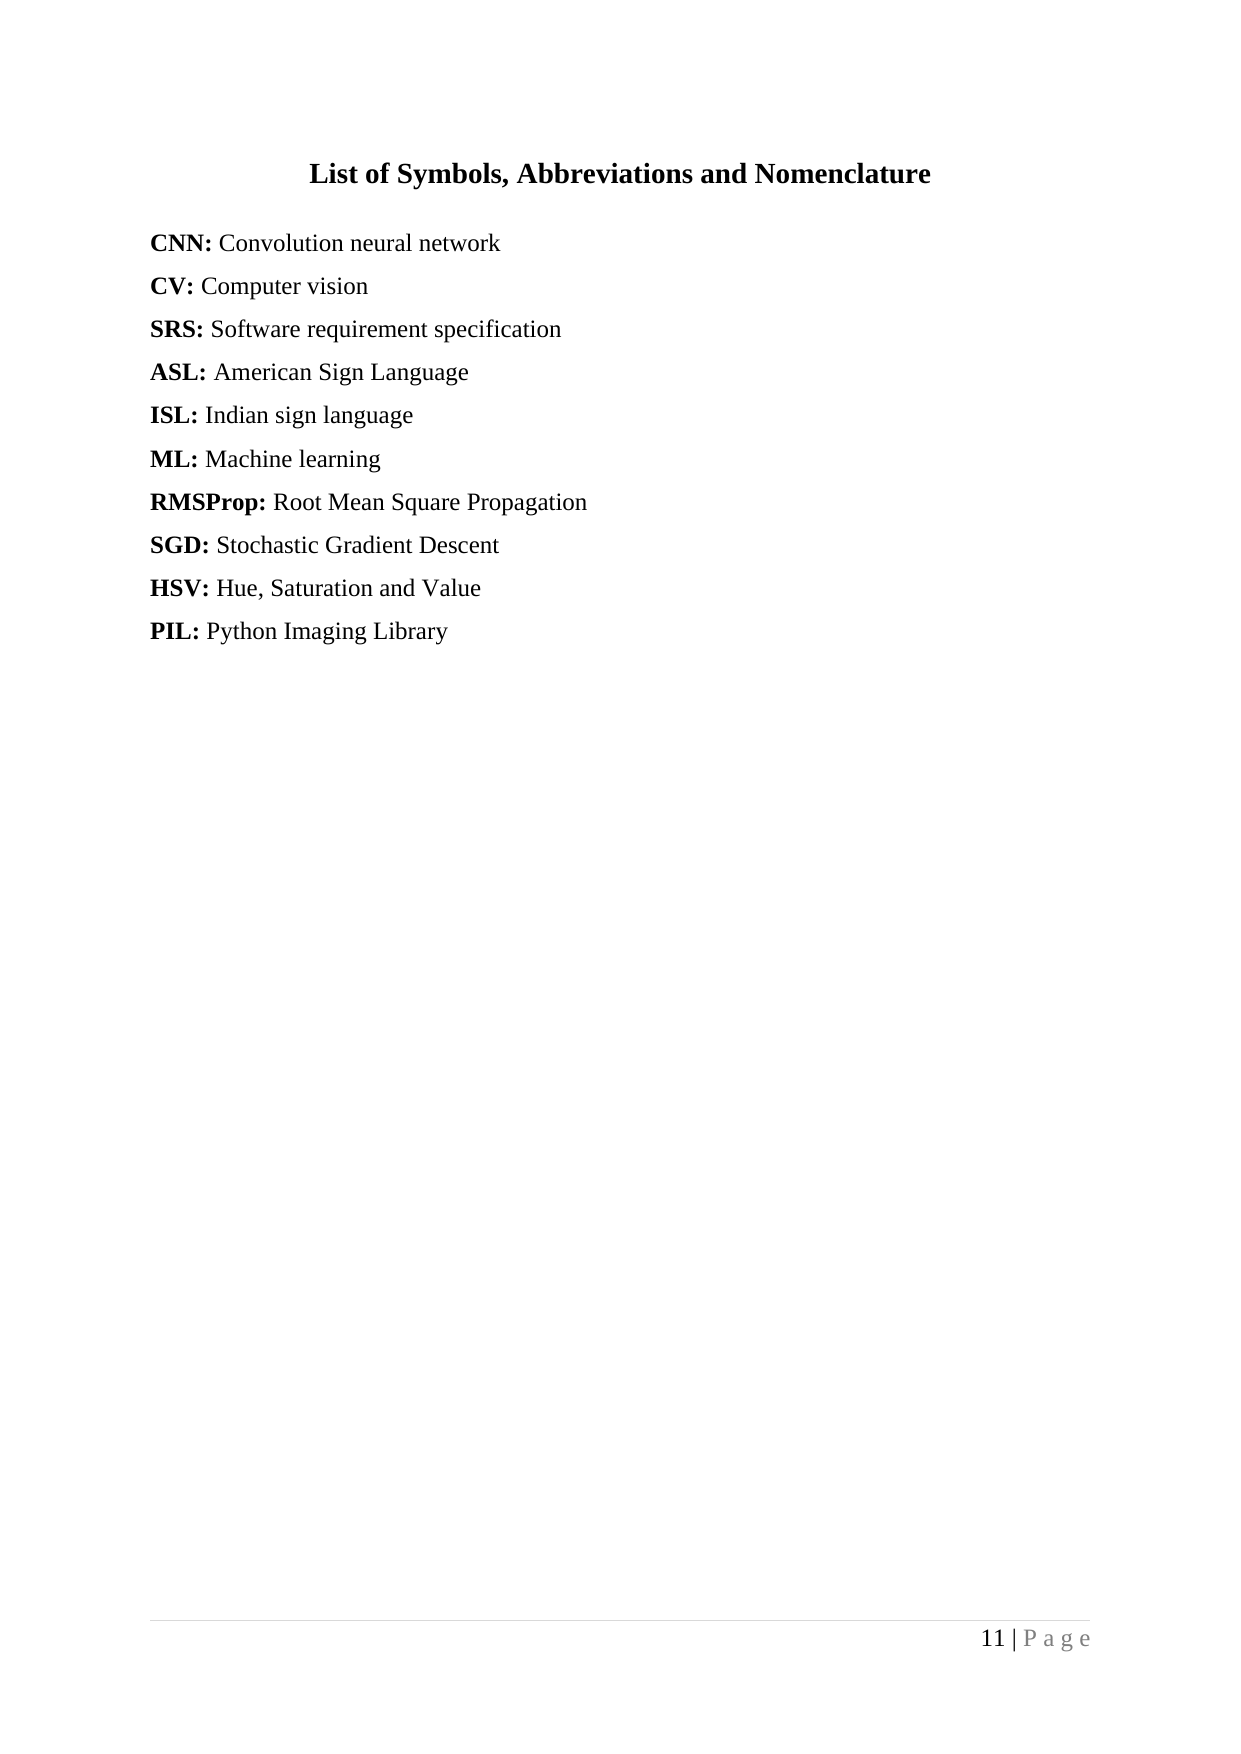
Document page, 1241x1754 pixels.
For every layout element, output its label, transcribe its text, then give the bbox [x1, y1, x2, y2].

text SGD: Stochastic Gradient Descent [150, 530, 1090, 559]
text RMSProp: Root Mean Square Propagation [150, 487, 1090, 516]
text ISL: Indian sign language [150, 401, 1090, 429]
text PIL: Python Imaging Library [150, 616, 1090, 645]
text CV: Computer vision [150, 271, 1090, 300]
text ML: Machine learning [150, 444, 1090, 472]
text ASL: American Sign Language [150, 357, 1090, 386]
text HSV: Hue, Saturation and Value [150, 573, 1090, 602]
subtitle List of Symbols, Abbreviations and Nomenclature [150, 156, 1090, 190]
text SRS: Software requirement specification [150, 314, 1090, 343]
text CNN: Convolution neural network [150, 228, 1090, 257]
